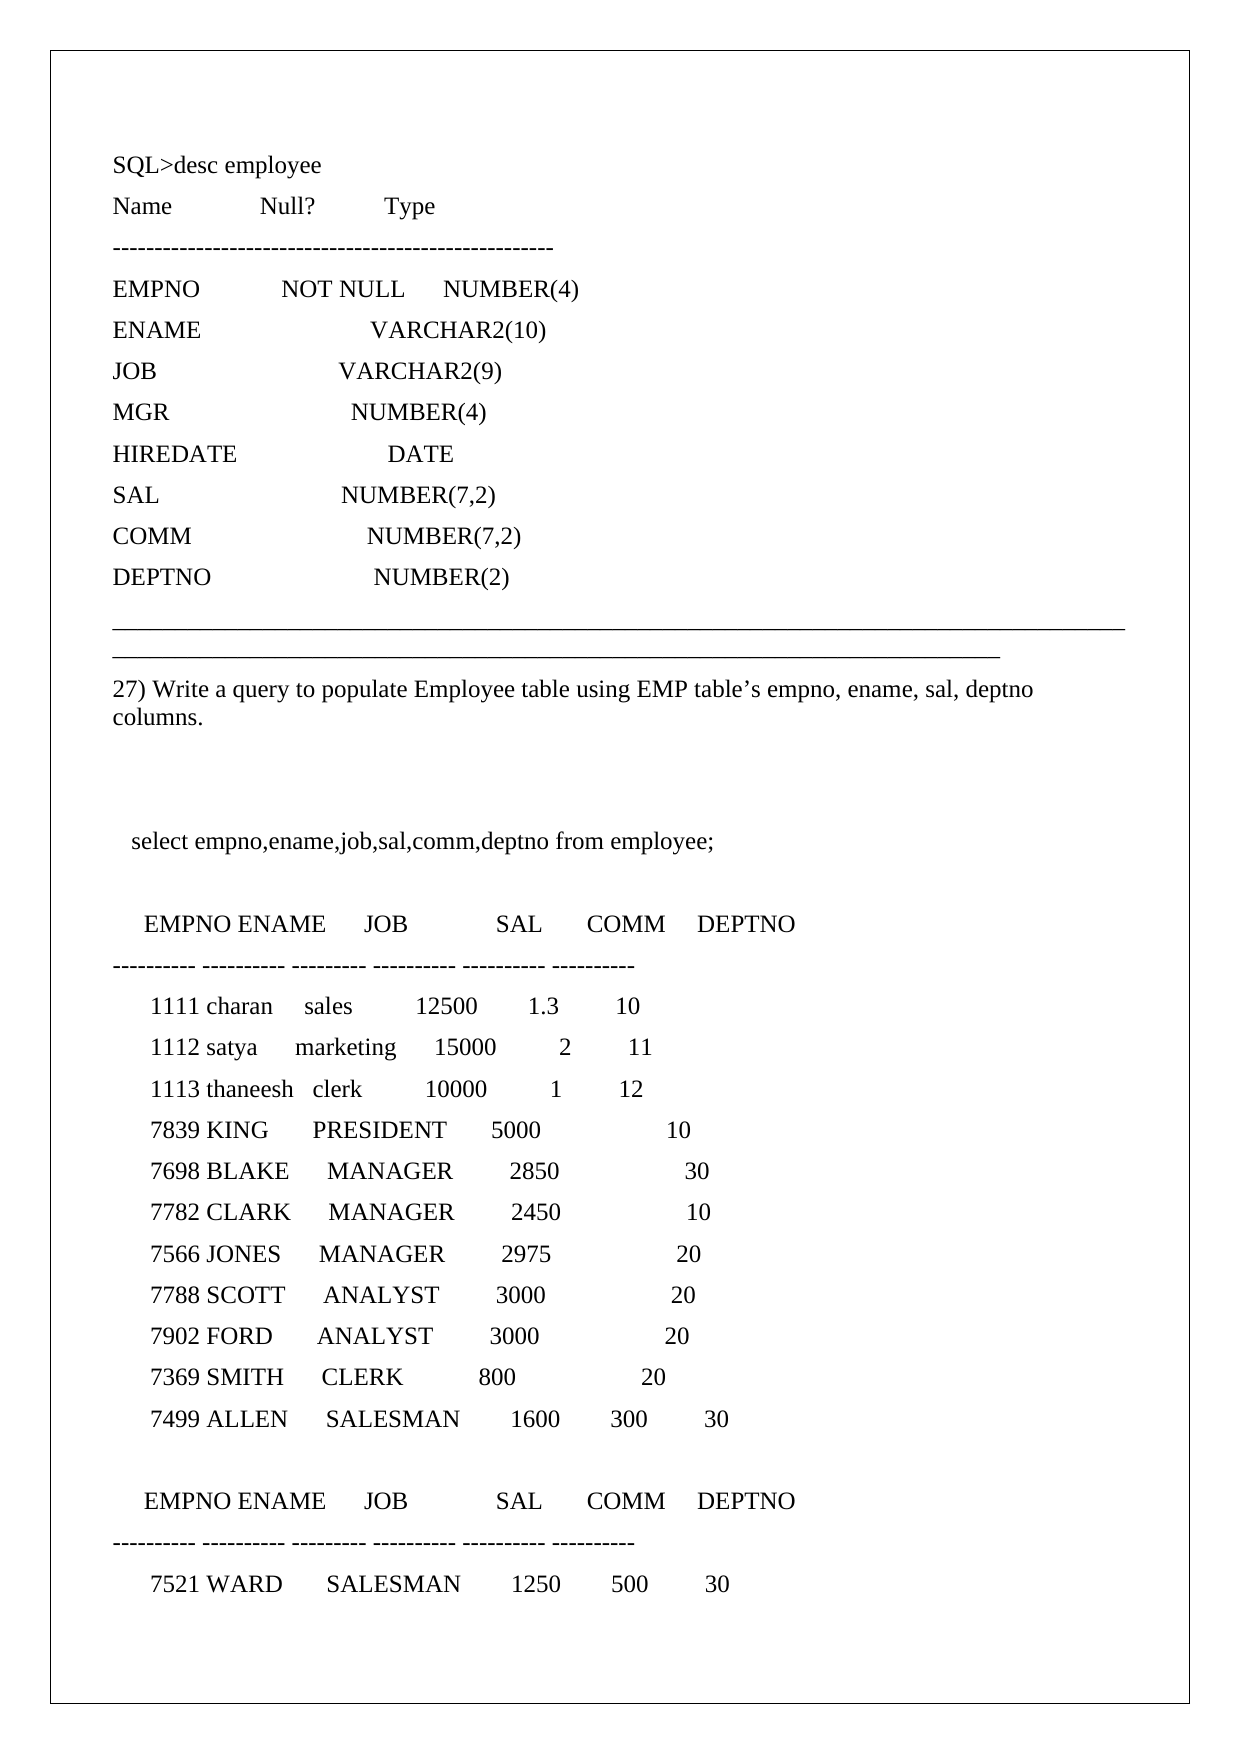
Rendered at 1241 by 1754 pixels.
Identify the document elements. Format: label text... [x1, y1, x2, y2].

text ENAME VARCHAR2(10) [112, 315, 1128, 344]
text EMPNO ENAME JOB SAL COMM DEPTNO [112, 909, 1128, 937]
text MGR NUMBER(4) [112, 397, 1128, 426]
text 7369 SMITH CLERK 800 20 [112, 1362, 1128, 1391]
text 1111 charan sales 12500 1.3 10 [112, 991, 1128, 1020]
text Name Null? Type [112, 191, 1128, 220]
text 1113 thaneesh clerk 10000 1 12 [112, 1074, 1128, 1102]
text ----------------------------------------------------- [112, 232, 1128, 261]
text ________________________________________________________________________________________________________________________________________________________ [112, 604, 1128, 661]
text 7782 CLARK MANAGER 2450 10 [112, 1197, 1128, 1226]
text SAL NUMBER(7,2) [112, 480, 1128, 509]
text HIREDATE DATE [112, 439, 1128, 467]
text 1112 satya marketing 15000 2 11 [112, 1032, 1128, 1061]
text 7839 KING PRESIDENT 5000 10 [112, 1115, 1128, 1144]
text select empno,ename,job,sal,comm,deptno from employee; [112, 826, 1128, 855]
text EMPNO NOT NULL NUMBER(4) [112, 274, 1128, 302]
text EMPNO ENAME JOB SAL COMM DEPTNO [112, 1486, 1128, 1515]
text 7521 WARD SALESMAN 1250 500 30 [112, 1569, 1128, 1597]
text 7902 FORD ANALYST 3000 20 [112, 1321, 1128, 1350]
text JOB VARCHAR2(9) [112, 356, 1128, 385]
text SQL>desc employee [112, 150, 1128, 179]
text 7566 JONES MANAGER 2975 20 [112, 1239, 1128, 1267]
text 7698 BLAKE MANAGER 2850 30 [112, 1156, 1128, 1185]
text COMM NUMBER(7,2) [112, 521, 1128, 550]
text DEPTNO NUMBER(2) [112, 562, 1128, 591]
text 7499 ALLEN SALESMAN 1600 300 30 [112, 1404, 1128, 1432]
text ---------- ---------- --------- ---------- ---------- ---------- [112, 1527, 1128, 1556]
text 7788 SCOTT ANALYST 3000 20 [112, 1280, 1128, 1309]
text 27) Write a query to populate Employee table using EMP table’s empno, ename, sal, deptno columns. [112, 674, 1128, 731]
text ---------- ---------- --------- ---------- ---------- ---------- [112, 950, 1128, 979]
